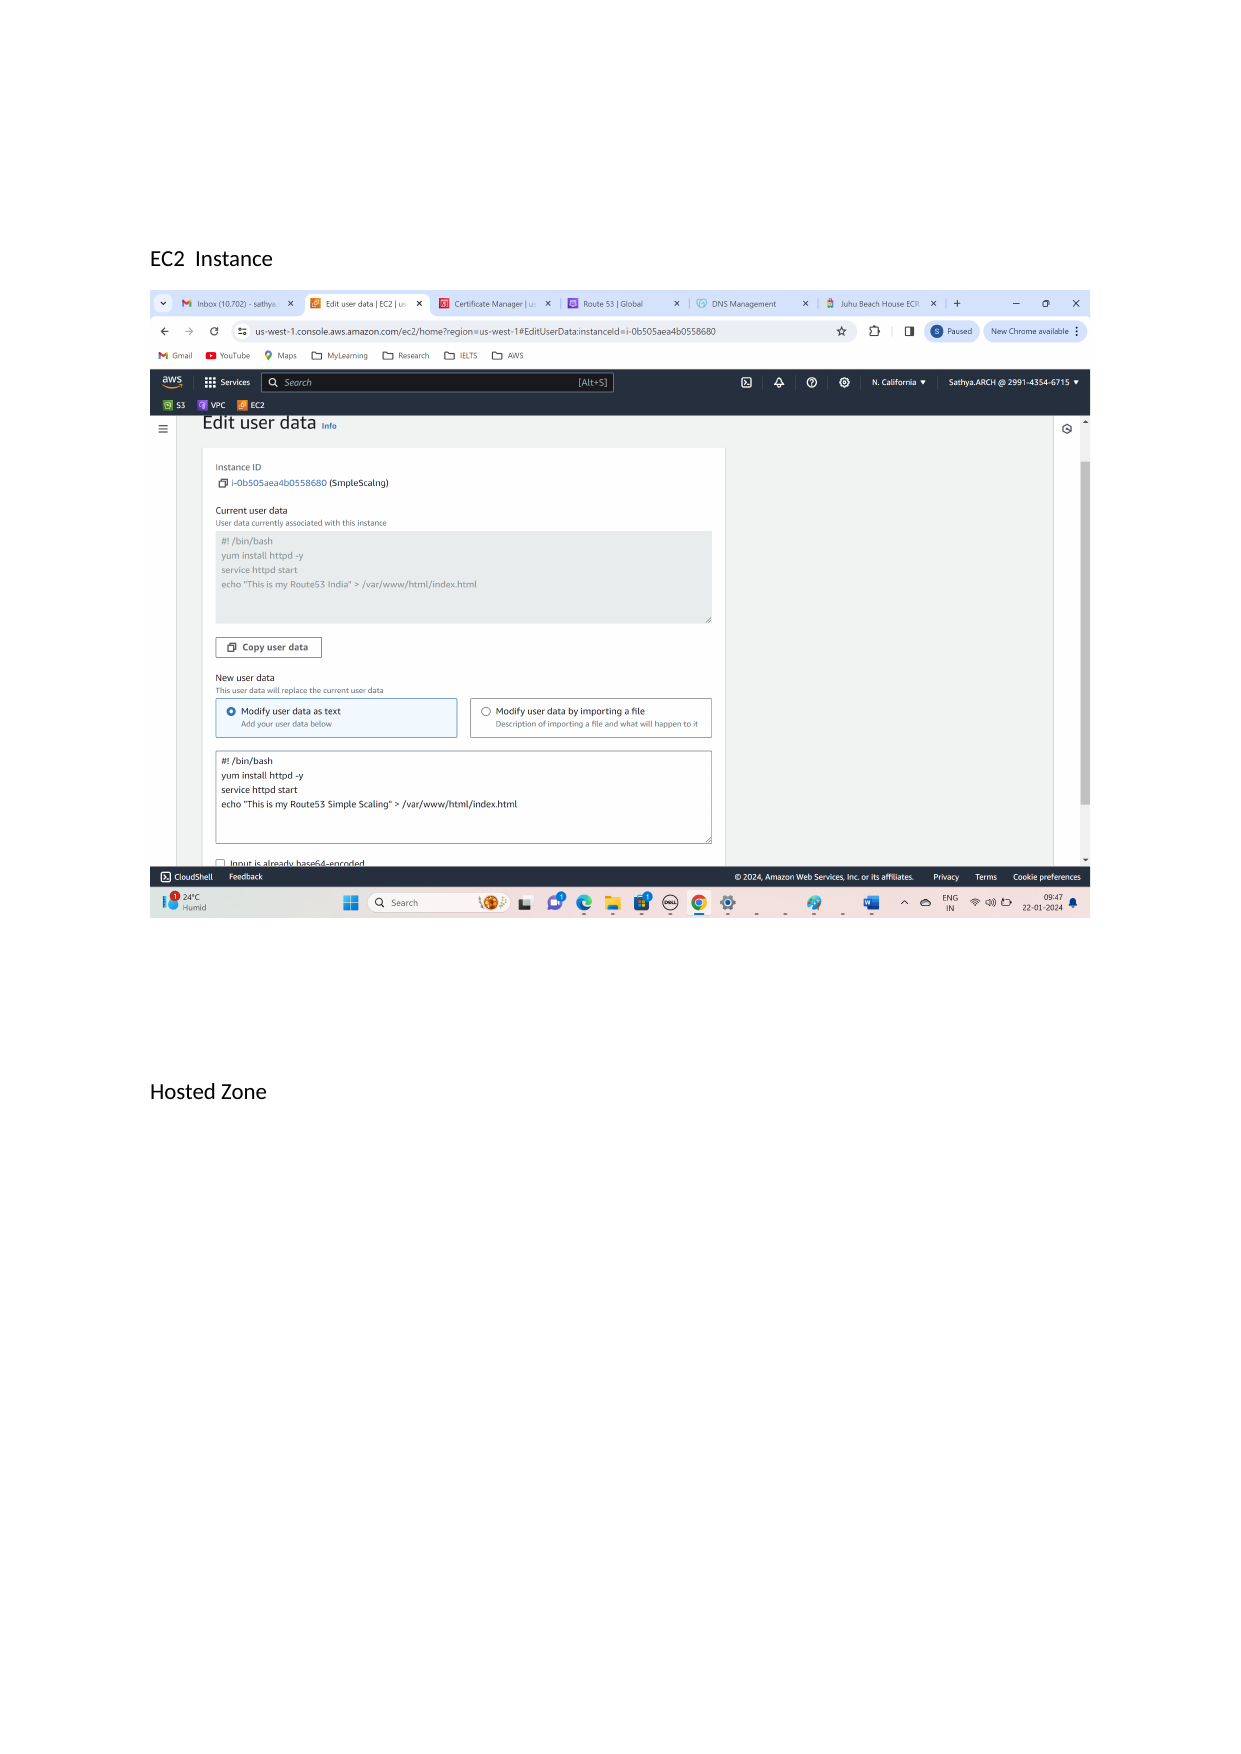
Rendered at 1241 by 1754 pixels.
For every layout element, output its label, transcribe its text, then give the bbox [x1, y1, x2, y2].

text EC2 Instance [150, 244, 1090, 272]
picture [150, 290, 1091, 918]
text Hosted Zone [150, 1077, 1090, 1105]
